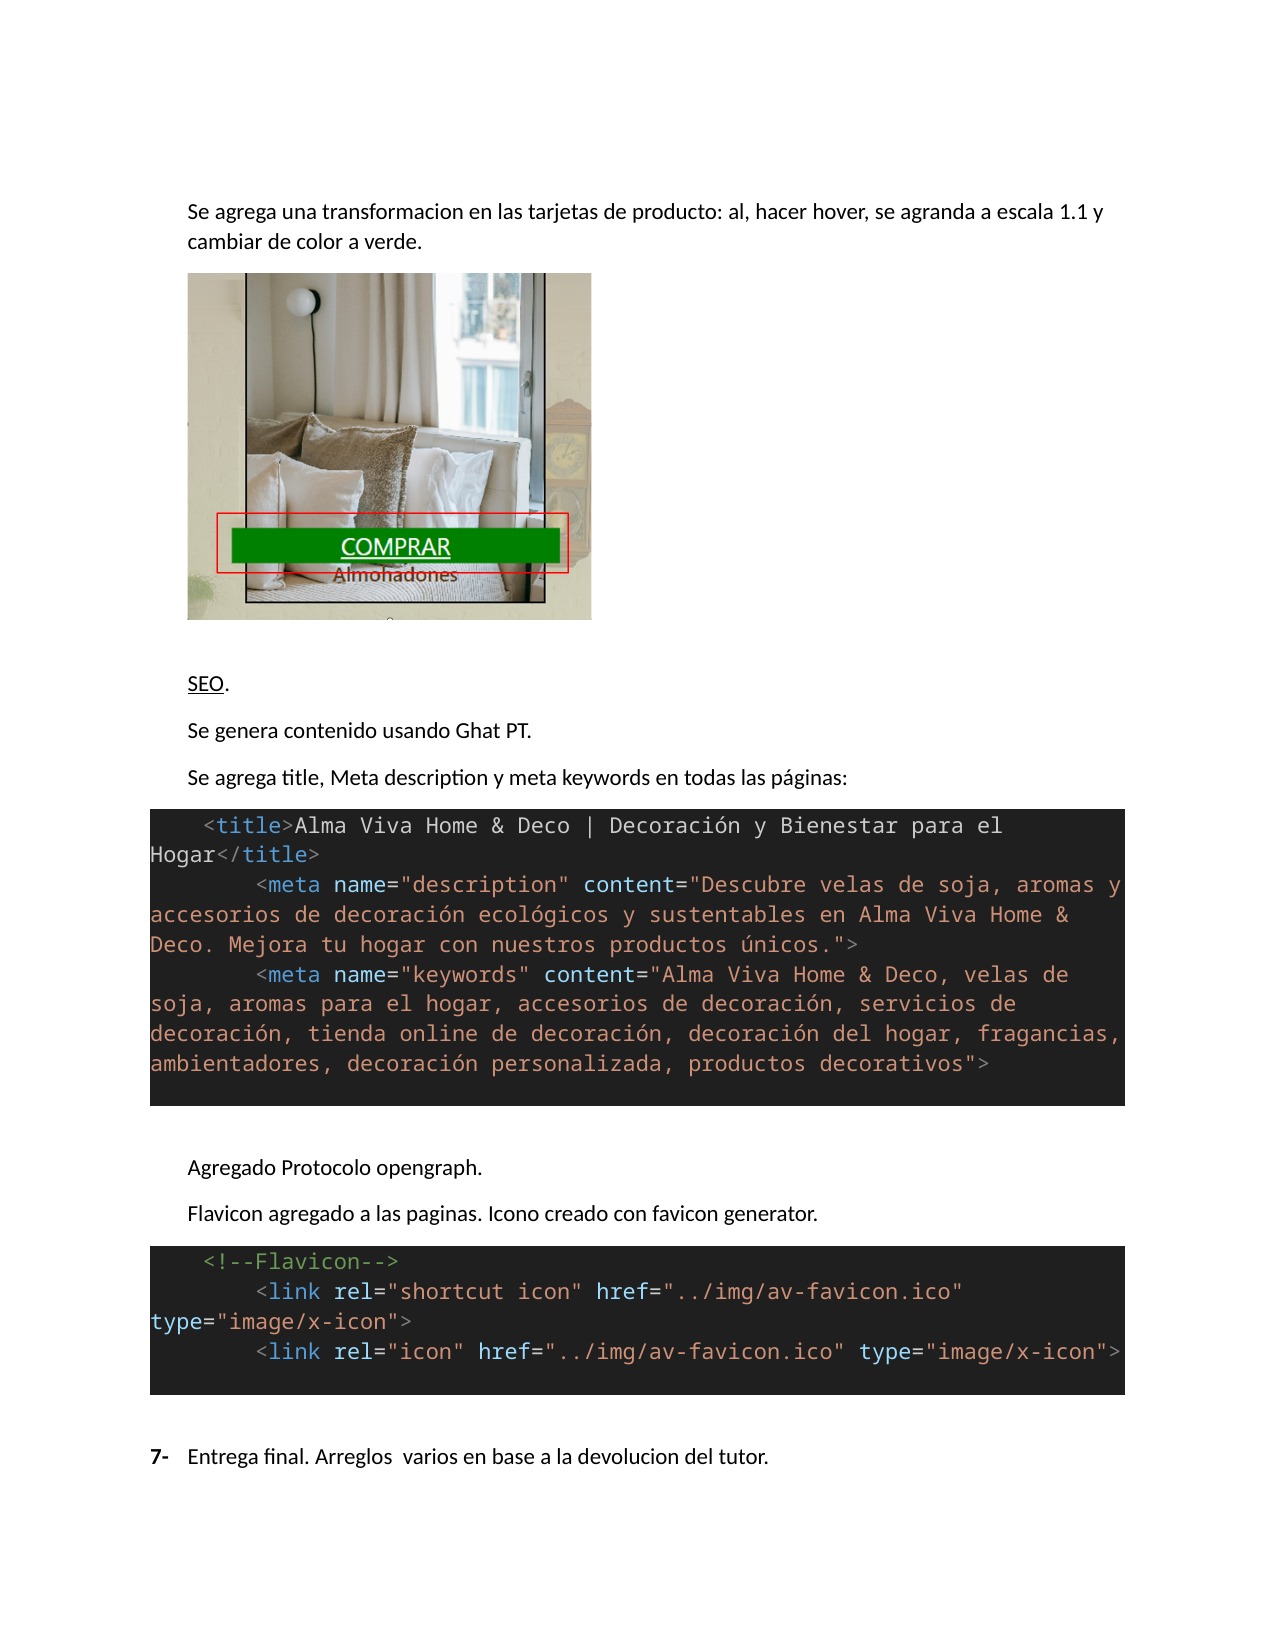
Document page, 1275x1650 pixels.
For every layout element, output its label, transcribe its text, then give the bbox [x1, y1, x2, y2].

picture [187, 273, 592, 620]
text Se genera contenido usando Ghat PT. [187, 716, 1125, 744]
text <title>Alma Viva Home & Deco | Decoración y Bienestar para el Hogar</title> [150, 809, 1125, 869]
text <meta name="keywords" content="Alma Viva Home & Deco, velas de soja, aromas para el hogar, accesorios de decoración, servicios de decoración, tienda online de decoración, decoración del hogar, fragancias, ambientadores, decoración personalizada, productos decorativos"> [150, 958, 1125, 1078]
text SEO. [187, 639, 1125, 697]
text Flavicon agregado a las paginas. Icono creado con favicon generator. [187, 1199, 1125, 1227]
text <link rel="shortcut icon" href="../img/av-favicon.ico" type="image/x-icon"> [150, 1276, 1125, 1336]
text <!--Flavicon--> [150, 1246, 1125, 1276]
text <link rel="icon" href="../img/av-favicon.ico" type="image/x-icon"> [150, 1336, 1125, 1366]
list Entrega final. Arreglos varios en base a la devolucion del tutor. [150, 1442, 1125, 1470]
text Se agrega una transformacion en las tarjetas de producto: al, hacer hover, se agranda a escala 1.1 y cambiar de color a verde. [187, 197, 1125, 255]
text Agregado Protocolo opengraph. [187, 1153, 1125, 1181]
text <meta name="description" content="Descubre velas de soja, aromas y accesorios de decoración ecológicos y sustentables en Alma Viva Home & Deco. Mejora tu hogar con nuestros productos únicos."> [150, 869, 1125, 958]
text Se agrega title, Meta description y meta keywords en todas las páginas: [187, 763, 1125, 791]
